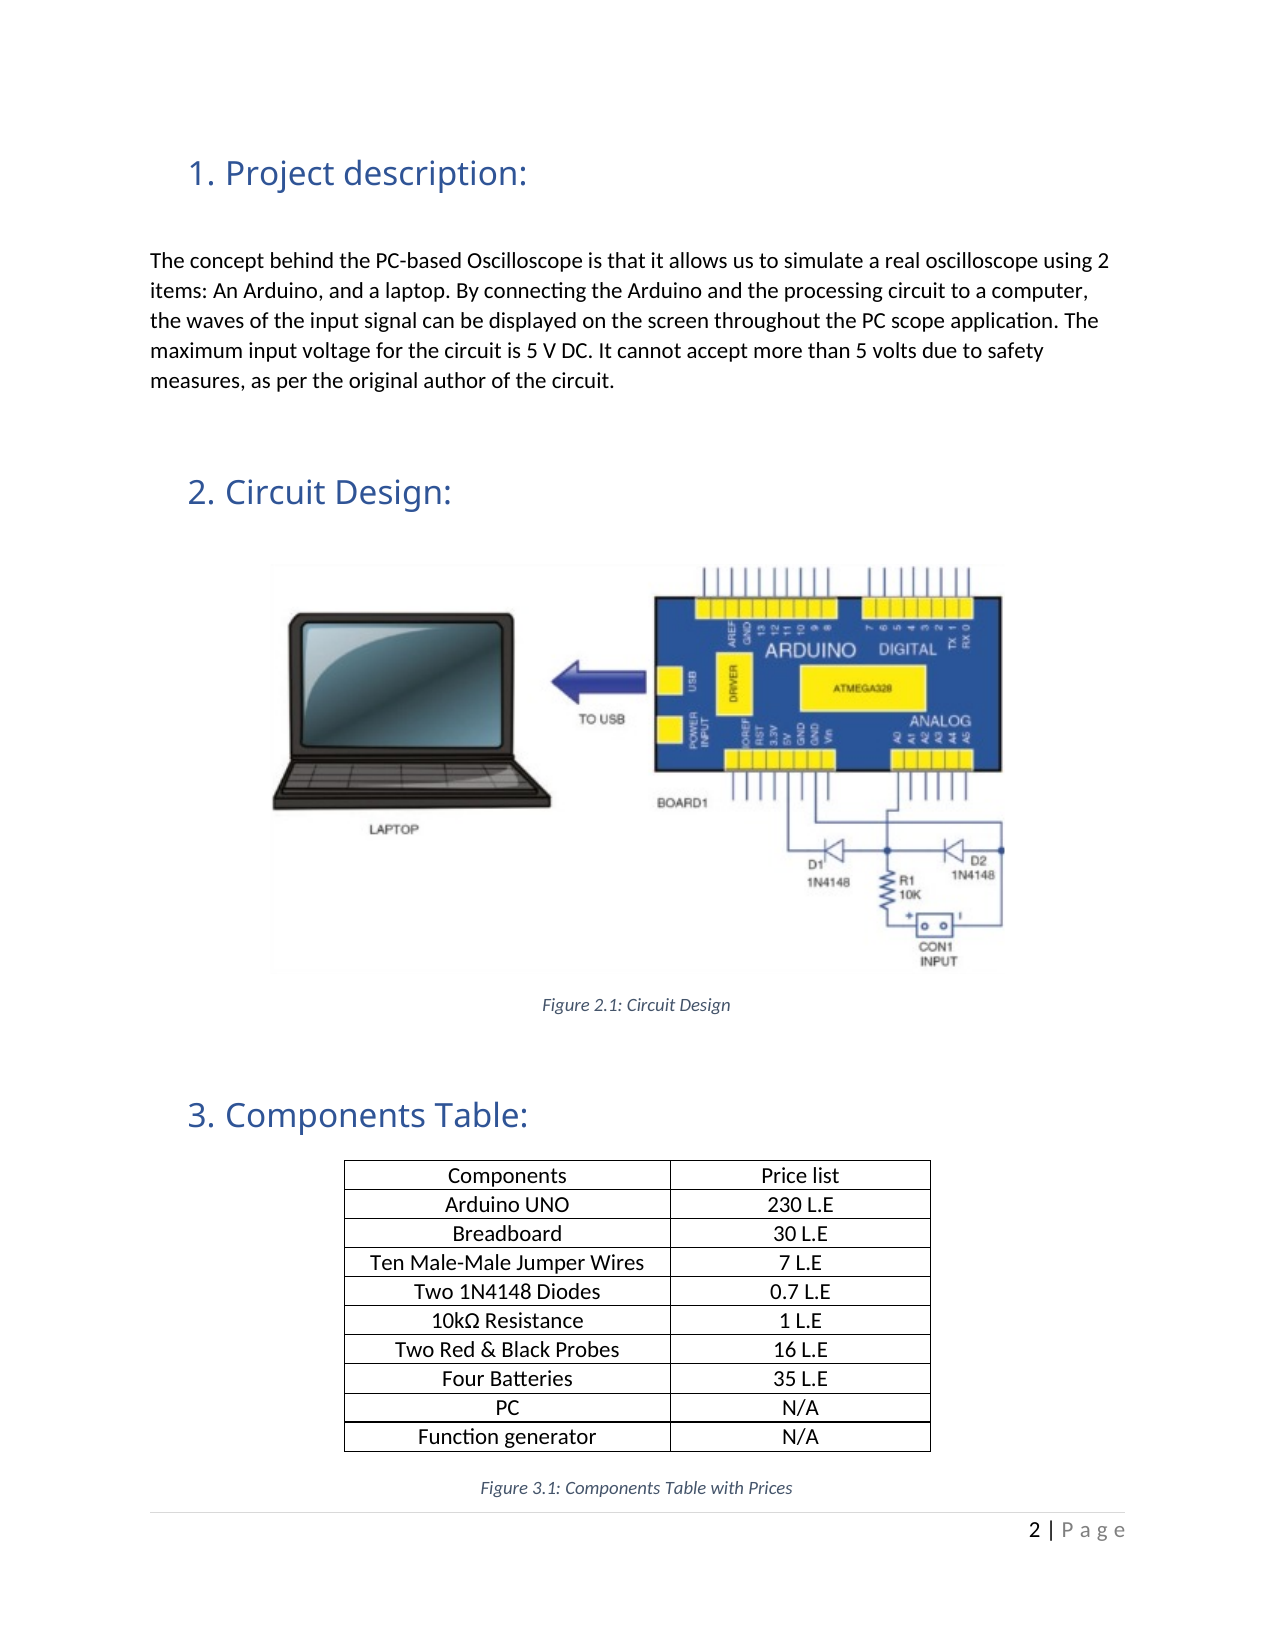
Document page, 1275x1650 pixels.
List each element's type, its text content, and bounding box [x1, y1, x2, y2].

subtitle Circuit Design: [187, 469, 1125, 514]
text The concept behind the PC-based Oscilloscope is that it allows us to simulate a real oscilloscope using 2 items: An Arduino, and a laptop. By connecting the Arduino and the processing circuit to a computer, the waves of the input signal can be displayed on the screen throughout the PC scope application. The maximum input voltage for the circuit is 5 V DC. It cannot accept more than 5 volts due to safety measures, as per the original author of the circuit. [150, 246, 1125, 395]
table_cell 0.7 L.E [671, 1277, 930, 1305]
table_cell Four Batteries [345, 1364, 670, 1392]
table_cell 7 L.E [671, 1248, 930, 1276]
table_header Components [345, 1161, 670, 1189]
table_cell Function generator [345, 1423, 670, 1451]
table_cell 1 L.E [671, 1306, 930, 1334]
table_cell Breadboard [345, 1219, 670, 1247]
table_cell PC [345, 1394, 670, 1421]
table_cell Two Red & Black Probes [345, 1335, 670, 1363]
table_cell N/A [671, 1394, 930, 1421]
table_cell N/A [671, 1423, 930, 1451]
table_cell 35 L.E [671, 1364, 930, 1392]
picture [270, 564, 1005, 974]
table_header Price list [671, 1161, 930, 1189]
table_cell Two 1N4148 Diodes [345, 1277, 670, 1305]
table_cell 30 L.E [671, 1219, 930, 1247]
table_cell 16 L.E [671, 1335, 930, 1363]
text Figure 2.1: Circuit Design [150, 993, 1125, 1016]
table_cell Arduino UNO [345, 1190, 670, 1218]
subtitle Project description: [187, 150, 1125, 195]
text Figure 3.1: Components Table with Prices [150, 1477, 1125, 1499]
table_cell Ten Male-Male Jumper Wires [345, 1248, 670, 1276]
subtitle Components Table: [187, 1092, 1125, 1137]
table_cell 230 L.E [671, 1190, 930, 1218]
table_cell 10kΩ Resistance [345, 1306, 670, 1334]
